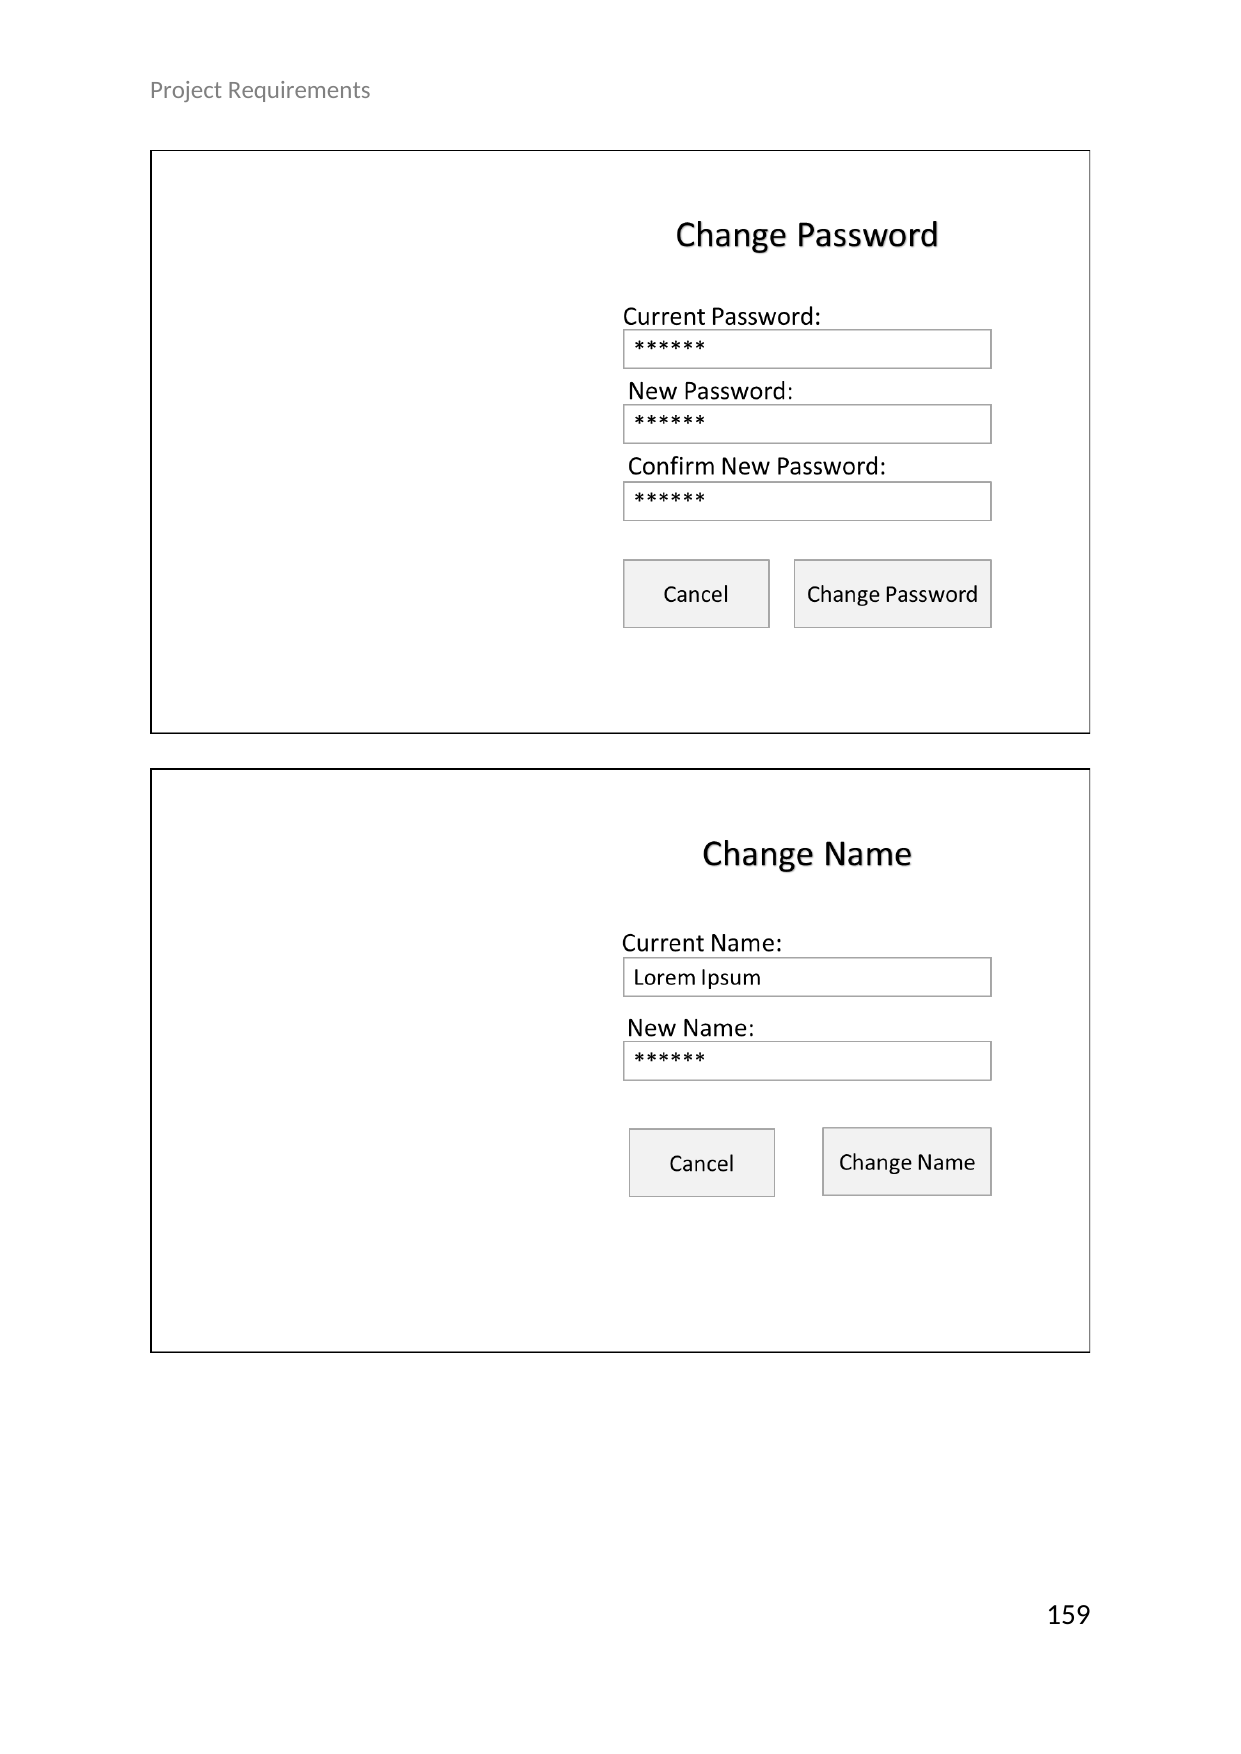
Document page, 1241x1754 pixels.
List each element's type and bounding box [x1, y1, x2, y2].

picture [150, 150, 1091, 734]
picture [150, 768, 1091, 1353]
